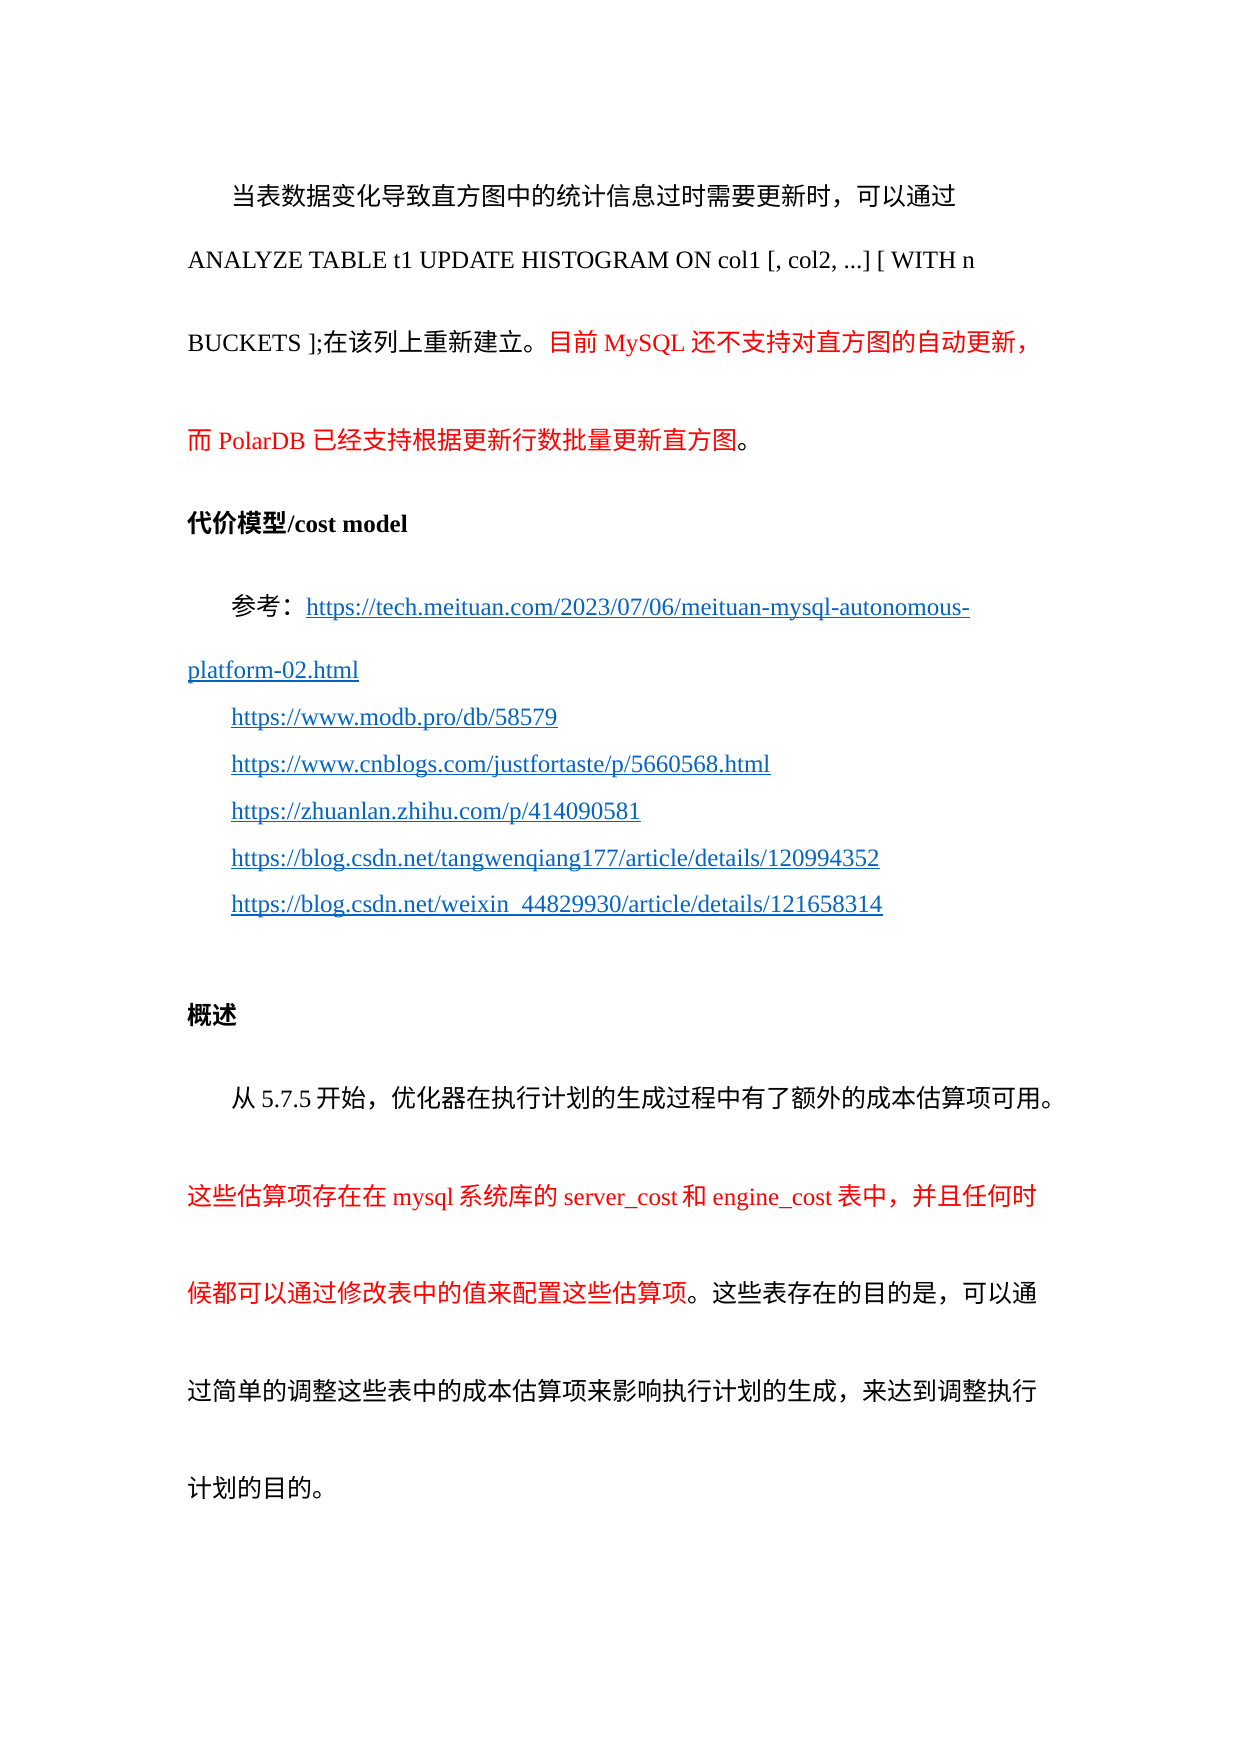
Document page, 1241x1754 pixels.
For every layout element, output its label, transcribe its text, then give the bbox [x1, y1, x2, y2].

text 当表数据变化导致直方图中的统计信息过时需要更新时，可以通过ANALYZE TABLE t1 UPDATE HISTOGRAM ON col1 [, col2, ...] [ WITH n BUCKETS ];在该列上重新建立。目前 MySQL 还不支持对直方图的自动更新，而 PolarDB 已经支持根据更新行数批量更新直方图。 [187, 162, 1053, 471]
text 参考：https://tech.meituan.com/2023/07/06/meituan-mysql-autonomous-platform-02.html [187, 572, 1053, 686]
text https://www.modb.pro/db/58579 [187, 700, 1053, 733]
subtitle 代价模型/cost model [187, 489, 1053, 554]
text https://zhuanlan.zhihu.com/p/414090581 [187, 794, 1053, 826]
text https://blog.csdn.net/weixin_44829930/article/details/121658314 [187, 888, 1053, 920]
text https://www.cnblogs.com/justfortaste/p/5660568.html [187, 747, 1053, 779]
text 从5.7.5开始，优化器在执行计划的生成过程中有了额外的成本估算项可用。这些估算项存在在mysql系统库的server_cost和engine_cost表中，并且任何时候都可以通过修改表中的值来配置这些估算项。这些表存在的目的是，可以通过简单的调整这些表中的成本估算项来影响执行计划的生成，来达到调整执行计划的目的。 [187, 1064, 1053, 1519]
text https://blog.csdn.net/tangwenqiang177/article/details/120994352 [187, 841, 1053, 873]
subtitle 概述 [187, 981, 1053, 1046]
